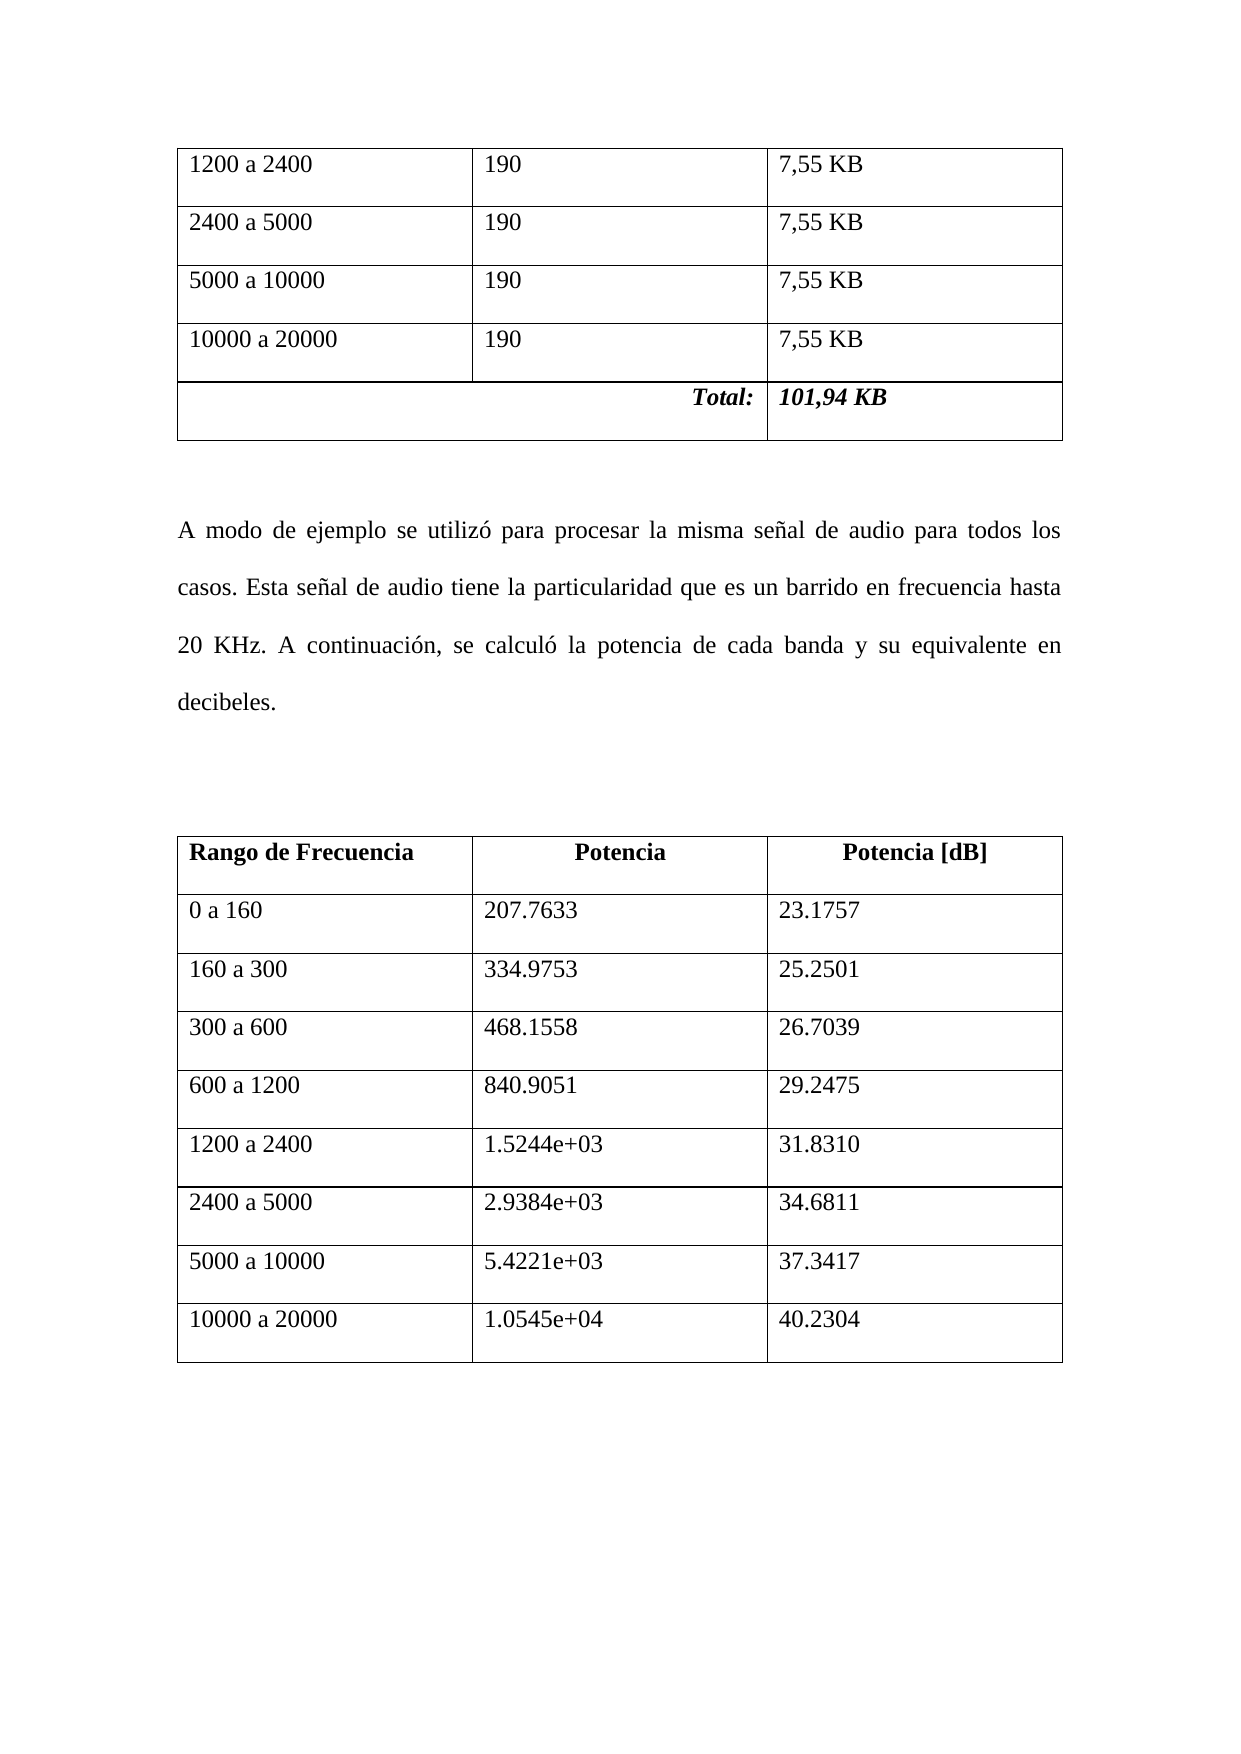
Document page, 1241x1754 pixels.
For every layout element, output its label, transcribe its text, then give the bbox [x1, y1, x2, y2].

table_cell 101,94 KB [768, 383, 1062, 440]
table_cell 34.6811 [768, 1188, 1062, 1245]
table_cell 5000 a 10000 [178, 266, 472, 323]
table_cell 10000 a 20000 [178, 324, 472, 381]
table_cell 23.1757 [768, 895, 1062, 953]
table_cell 300 a 600 [178, 1012, 472, 1069]
table_cell 190 [473, 266, 767, 323]
table_cell 5.4221e+03 [473, 1246, 767, 1303]
table_cell 1200 a 2400 [178, 1129, 472, 1186]
table_header Potencia [dB] [768, 837, 1062, 894]
table_cell 10000 a 20000 [178, 1304, 472, 1362]
table_cell 190 [473, 149, 767, 206]
table_cell 29.2475 [768, 1071, 1062, 1128]
table_cell 7,55 KB [768, 207, 1062, 264]
table_cell 0 a 160 [178, 895, 472, 953]
table_cell 1200 a 2400 [178, 149, 472, 206]
table_cell 7,55 KB [768, 266, 1062, 323]
table_cell 31.8310 [768, 1129, 1062, 1186]
text A modo de ejemplo se utilizó para procesar la misma señal de audio para todos los casos. Esta señal de audio tiene la particularidad que es un barrido en frecuencia hasta 20 KHz. A continuación, se calculó la potencia de cada banda y su equivalente en decibeles. [177, 515, 1063, 716]
table_cell 600 a 1200 [178, 1071, 472, 1128]
table_header Potencia [473, 837, 767, 894]
table_cell 37.3417 [768, 1246, 1062, 1303]
table_cell 7,55 KB [768, 149, 1062, 206]
table_cell 207.7633 [473, 895, 767, 953]
table_cell 5000 a 10000 [178, 1246, 472, 1303]
table_cell 468.1558 [473, 1012, 767, 1069]
table_cell 2400 a 5000 [178, 207, 472, 264]
table_cell 2.9384e+03 [473, 1188, 767, 1245]
table_cell 40.2304 [768, 1304, 1062, 1362]
table_cell 190 [473, 324, 767, 381]
table_header Rango de Frecuencia [178, 837, 472, 894]
table_cell 160 a 300 [178, 954, 472, 1011]
table_cell 840.9051 [473, 1071, 767, 1128]
table_cell 2400 a 5000 [178, 1188, 472, 1245]
table_cell 1.0545e+04 [473, 1304, 767, 1362]
table_cell 190 [473, 207, 767, 264]
table_cell 334.9753 [473, 954, 767, 1011]
table_cell 7,55 KB [768, 324, 1062, 381]
table_cell 25.2501 [768, 954, 1062, 1011]
table_cell 1.5244e+03 [473, 1129, 767, 1186]
table_cell Total: [178, 383, 767, 440]
table_cell 26.7039 [768, 1012, 1062, 1069]
